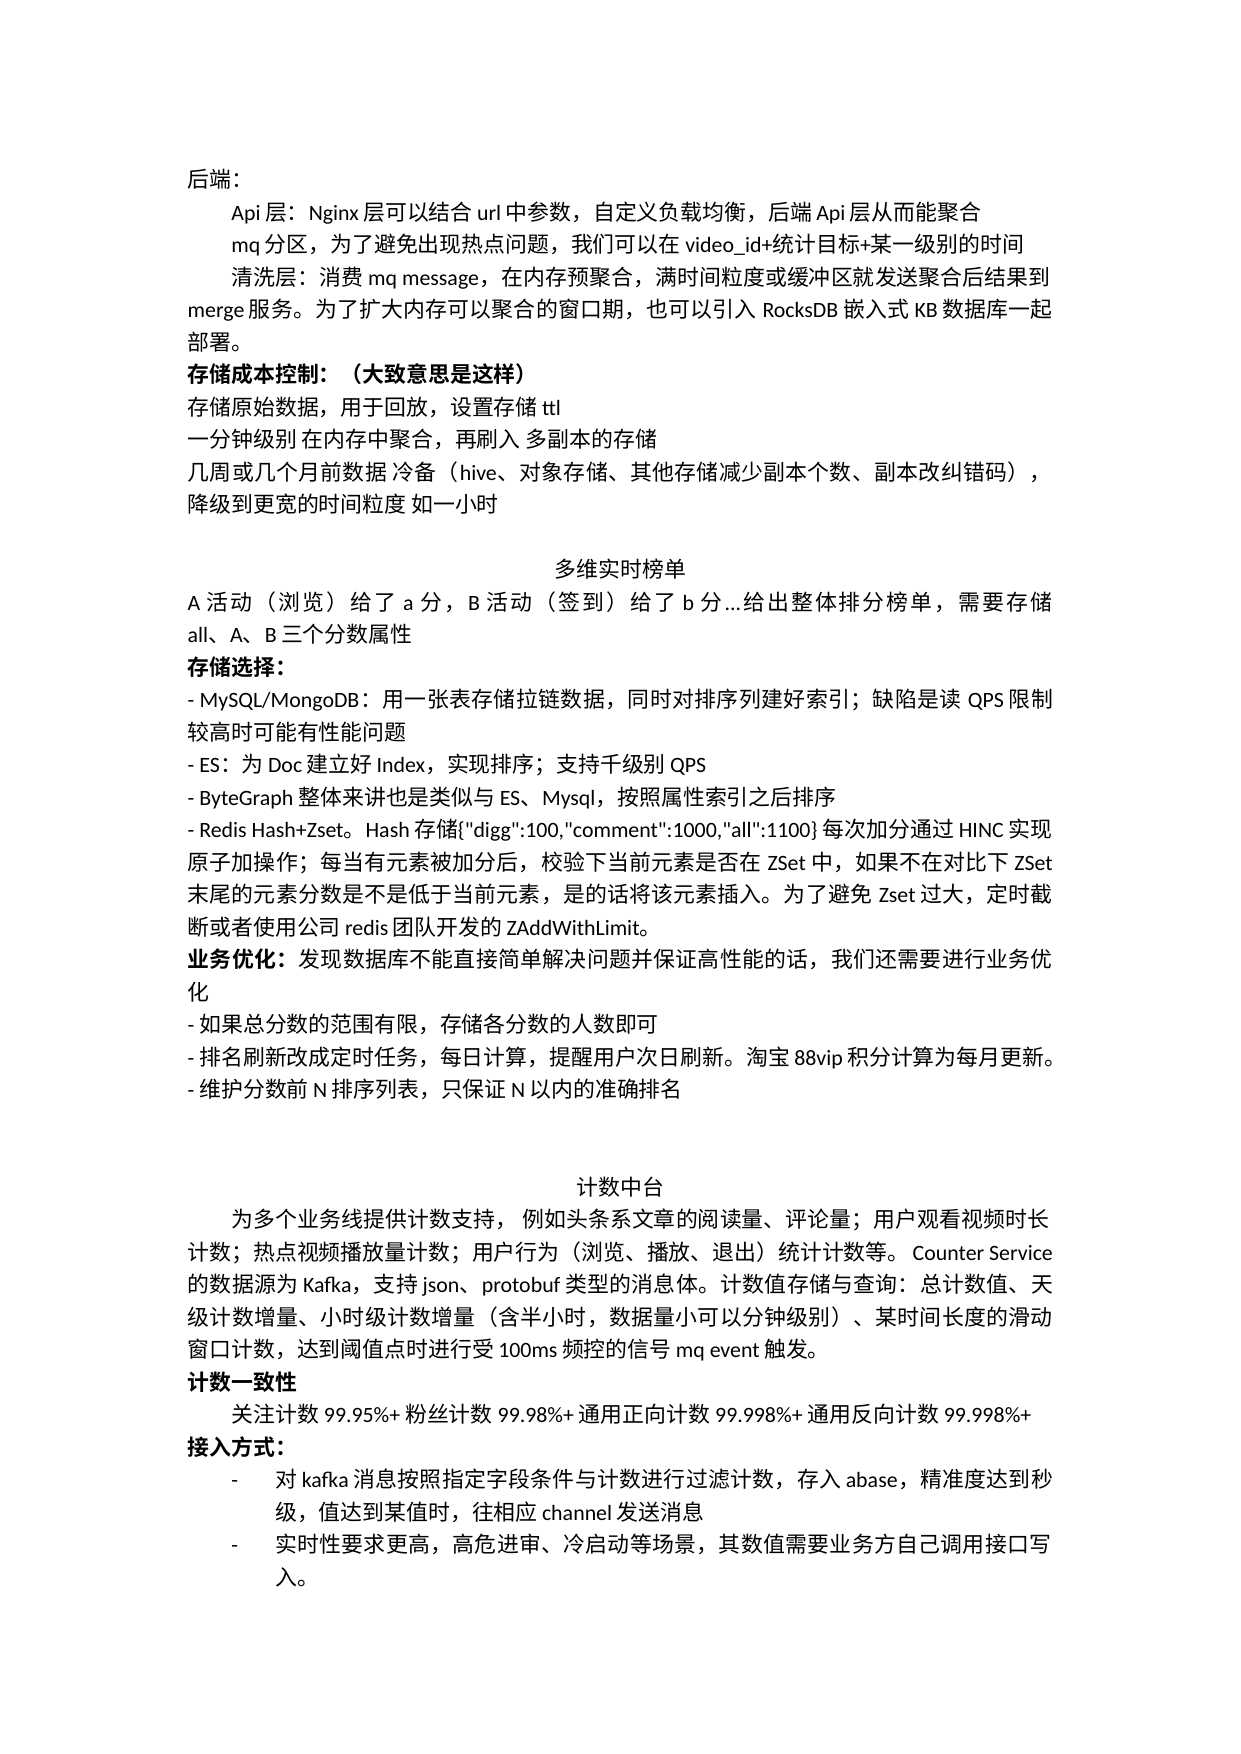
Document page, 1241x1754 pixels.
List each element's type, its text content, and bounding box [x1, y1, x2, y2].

list 对kafka消息按照指定字段条件与计数进行过滤计数，存入abase，精准度达到秒级，值达到某值时，往相应channel发送消息 [231, 1462, 1053, 1527]
text 存储选择： [187, 649, 1053, 682]
text - ES：为Doc建立好Index，实现排序；支持千级别QPS [187, 747, 1053, 779]
text 业务优化：发现数据库不能直接简单解决问题并保证高性能的话，我们还需要进行业务优化 [187, 942, 1053, 1007]
text 一分钟级别 在内存中聚合，再刷入 多副本的存储 [187, 422, 1053, 454]
text 存储原始数据，用于回放，设置存储ttl [187, 389, 1053, 422]
text 计数一致性 [187, 1364, 1053, 1397]
text mq分区，为了避免出现热点问题，我们可以在 video_id+统计目标+某一级别的时间 [187, 227, 1053, 259]
text Api层：Nginx层可以结合url中参数，自定义负载均衡，后端Api层从而能聚合 [187, 194, 1053, 227]
text A活动（浏览）给了a分，B活动（签到）给了b分...给出整体排分榜单，需要存储all、A、B三个分数属性 [187, 584, 1053, 649]
text 关注计数 99.95%+ 粉丝计数 99.98%+ 通用正向计数 99.998%+ 通用反向计数 99.998%+ [187, 1397, 1053, 1429]
text 后端： [187, 162, 1053, 194]
text 接入方式： [187, 1429, 1053, 1462]
text - 如果总分数的范围有限，存储各分数的人数即可 [187, 1007, 1053, 1039]
text - 维护分数前N排序列表，只保证N以内的准确排名 [187, 1072, 1053, 1104]
text 多维实时榜单 [187, 552, 1053, 584]
text 存储成本控制：（大致意思是这样） [187, 357, 1053, 389]
text - 排名刷新改成定时任务，每日计算，提醒用户次日刷新。淘宝88vip积分计算为每月更新。 [187, 1039, 1053, 1072]
text 计数中台 [187, 1169, 1053, 1202]
text - ByteGraph 整体来讲也是类似与ES、Mysql，按照属性索引之后排序 [187, 779, 1053, 812]
text 几周或几个月前数据 冷备（hive、对象存储、其他存储减少副本个数、副本改纠错码），降级到更宽的时间粒度 如一小时 [187, 454, 1053, 519]
text - MySQL/MongoDB：用一张表存储拉链数据，同时对排序列建好索引；缺陷是读QPS限制较高时可能有性能问题 [187, 682, 1053, 747]
list 实时性要求更高，高危进审、冷启动等场景，其数值需要业务方自己调用接口写入。 [231, 1527, 1053, 1592]
text 为多个业务线提供计数支持， 例如头条系文章的阅读量、评论量；用户观看视频时长计数；热点视频播放量计数；用户行为（浏览、播放、退出）统计计数等。Counter Service的数据源为Kafka，支持json、protobuf类型的消息体。计数值存储与查询：总计数值、天级计数增量、小时级计数增量（含半小时，数据量小可以分钟级别）、某时间长度的滑动窗口计数，达到阈值点时进行受100ms频控的信号mq event触发。 [187, 1202, 1053, 1364]
text 清洗层：消费mq message，在内存预聚合，满时间粒度或缓冲区就发送聚合后结果到merge服务。为了扩大内存可以聚合的窗口期，也可以引入RocksDB 嵌入式KB数据库一起部署。 [187, 259, 1053, 357]
text - Redis Hash+Zset。Hash存储{"digg":100,"comment":1000,"all":1100} 每次加分通过 HINC 实现原子加操作；每当有元素被加分后，校验下当前元素是否在 ZSet 中，如果不在对比下ZSet末尾的元素分数是不是低于当前元素，是的话将该元素插入。为了避免Zset过大，定时截断或者使用公司redis团队开发的ZAddWithLimit。 [187, 812, 1053, 942]
